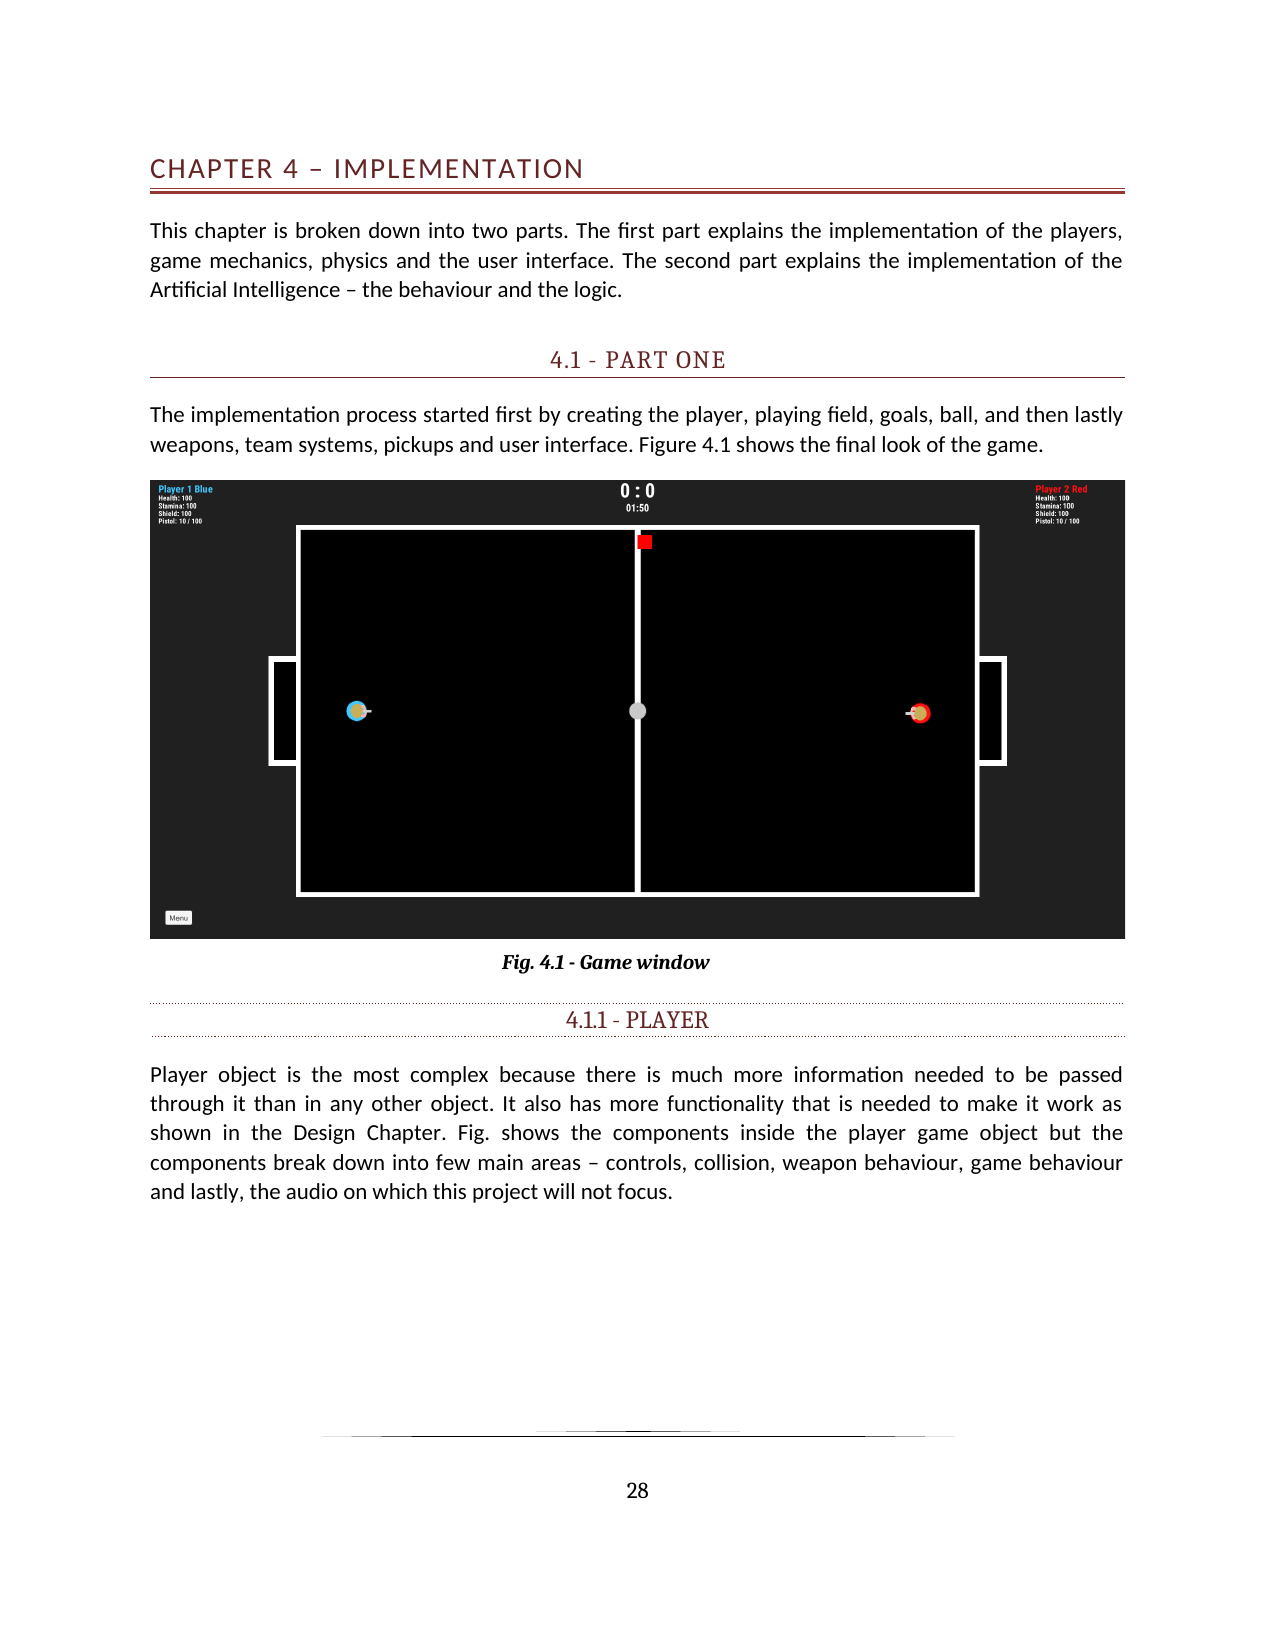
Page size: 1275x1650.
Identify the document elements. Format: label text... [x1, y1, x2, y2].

subtitle 4.1 - Part one [150, 346, 1125, 377]
subtitle Chapter 4 – Implementation [150, 150, 1125, 188]
picture [150, 480, 1125, 939]
text Player object is the most complex because there is much more information needed to be passed through it than in any other object. It also has more functionality that is needed to make it work as shown in the Design Chapter. Fig. shows the components inside the player game object but the components break down into few main areas – controls, collision, weapon behaviour, game behaviour and lastly, the audio on which this project will not focus. [150, 1060, 1125, 1205]
text The implementation process started first by creating the player, playing field, goals, ball, and then lastly weapons, team systems, pickups and user interface. Figure 4.1 shows the final look of the game. [150, 400, 1125, 458]
text This chapter is broken down into two parts. The first part explains the implementation of the players, game mechanics, physics and the user interface. The second part explains the implementation of the Artificial Intelligence – the behaviour and the logic. [150, 217, 1125, 303]
subtitle 4.1.1 - Player [150, 1002, 1125, 1037]
